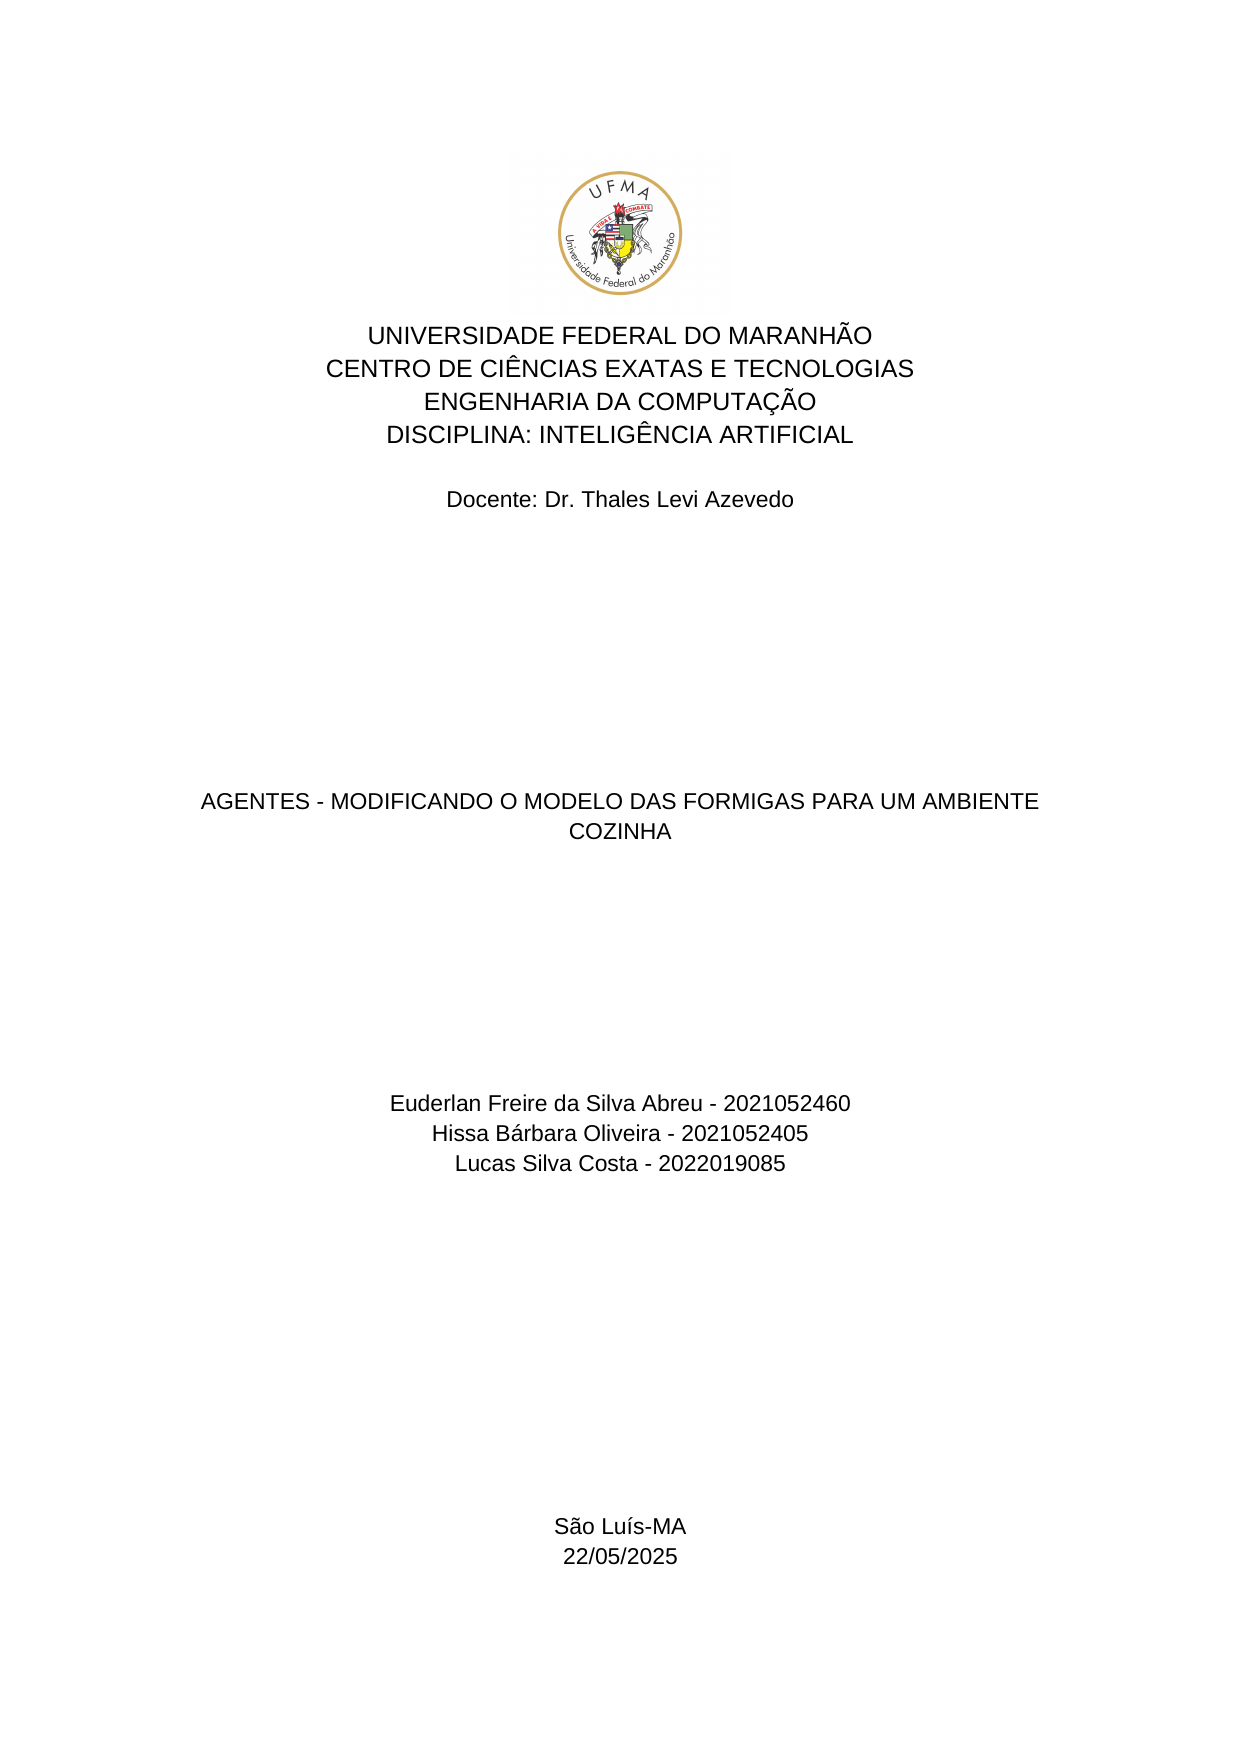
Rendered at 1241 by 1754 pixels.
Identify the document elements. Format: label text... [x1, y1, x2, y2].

text CENTRO DE CIÊNCIAS EXATAS E TECNOLOGIAS [150, 354, 1090, 382]
picture [508, 150, 732, 317]
text UNIVERSIDADE FEDERAL DO MARANHÃO [150, 150, 1090, 349]
text São Luís-MA [150, 1513, 1090, 1539]
text 22/05/2025 [150, 1543, 1090, 1569]
text ENGENHARIA DA COMPUTAÇÃO [150, 387, 1090, 415]
text Euderlan Freire da Silva Abreu - 2021052460 [150, 1090, 1090, 1116]
text AGENTES - MODIFICANDO O MODELO DAS FORMIGAS PARA UM AMBIENTE COZINHA [150, 788, 1090, 844]
text Docente: Dr. Thales Levi Azevedo [150, 486, 1090, 512]
text DISCIPLINA: INTELIGÊNCIA ARTIFICIAL [150, 420, 1090, 448]
text Hissa Bárbara Oliveira - 2021052405 [150, 1120, 1090, 1146]
text Lucas Silva Costa - 2022019085 [150, 1150, 1090, 1177]
